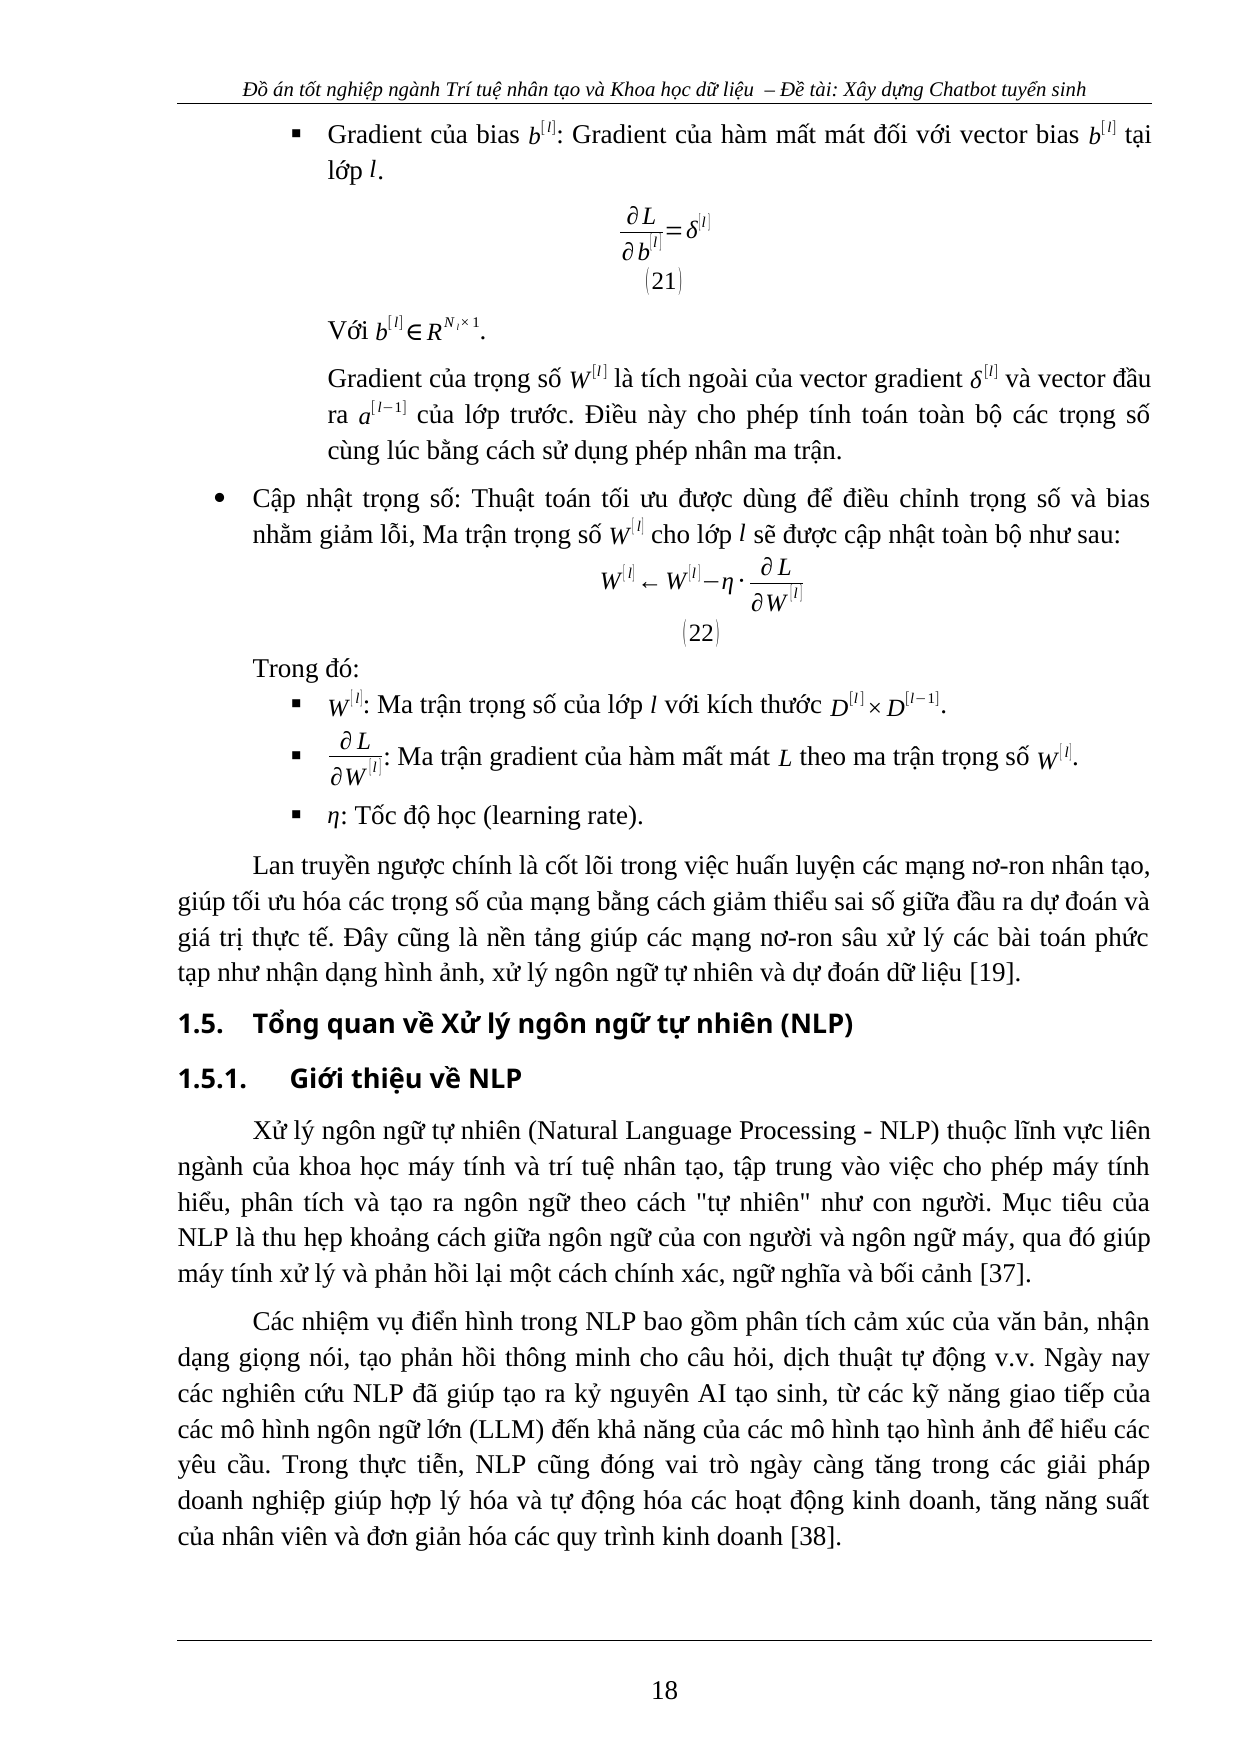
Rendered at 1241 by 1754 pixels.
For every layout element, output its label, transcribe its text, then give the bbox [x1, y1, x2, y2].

text Xử lý ngôn ngữ tự nhiên (Natural Language Processing - NLP) thuộc lĩnh vực liên ngành của khoa học máy tính và trí tuệ nhân tạo, tập trung vào việc cho phép máy tính hiểu, phân tích và tạo ra ngôn ngữ theo cách "tự nhiên" như con người. Mục tiêu của NLP là thu hẹp khoảng cách giữa ngôn ngữ của con người và ngôn ngữ máy, qua đó giúp máy tính xử lý và phản hồi lại một cách chính xác, ngữ nghĩa và bối cảnh . [177, 1114, 1152, 1288]
text Với . [177, 314, 1152, 345]
list Gradient của bias : Gradient của hàm mất mát đối với vector bias tại lớp . [290, 118, 1152, 185]
text Các nhiệm vụ điển hình trong NLP bao gồm phân tích cảm xúc của văn bản, nhận dạng giọng nói, tạo phản hồi thông minh cho câu hỏi, dịch thuật tự động v.v. Ngày nay các nghiên cứu NLP đã giúp tạo ra kỷ nguyên AI tạo sinh, từ các kỹ năng giao tiếp của các mô hình ngôn ngữ lớn (LLM) đến khả năng của các mô hình tạo hình ảnh để hiểu các yêu cầu. Trong thực tiễn, NLP cũng đóng vai trò ngày càng tăng trong các giải pháp doanh nghiệp giúp hợp lý hóa và tự động hóa các hoạt động kinh doanh, tăng năng suất của nhân viên và đơn giản hóa các quy trình kinh doanh . [177, 1306, 1152, 1551]
subtitle Tổng quan về Xử lý ngôn ngữ tự nhiên (NLP) [177, 1004, 1152, 1041]
text Gradient của trọng số là tích ngoài của vector gradient và vector đầu ra của lớp trước. Điều này cho phép tính toán toàn bộ các trọng số cùng lúc bằng cách sử dụng phép nhân ma trận. [327, 362, 1152, 465]
list ​: Ma trận gradient của hàm mất mát theo ma trận trọng số . [290, 727, 1152, 790]
subtitle Giới thiệu về NLP [177, 1059, 1152, 1096]
list : Tốc độ học (learning rate). [290, 799, 1152, 832]
list : Ma trận trọng số của lớp với kích thước ​. [290, 688, 1152, 723]
text Lan truyền ngược chính là cốt lõi trong việc huấn luyện các mạng nơ-ron nhân tạo, giúp tối ưu hóa các trọng số của mạng bằng cách giảm thiểu sai số giữa đầu ra dự đoán và giá trị thực tế. Đây cũng là nền tảng giúp các mạng nơ-ron sâu xử lý các bài toán phức tạp như nhận dạng hình ảnh, xử lý ngôn ngữ tự nhiên và dự đoán dữ liệu . [177, 849, 1152, 987]
list Cập nhật trọng số: Thuật toán tối ưu được dùng để điều chỉnh trọng số và bias nhằm giảm lỗi, Ma trận trọng số cho lớp sẽ được cập nhật toàn bộ như sau: [215, 482, 1152, 549]
list Trong đó: [252, 652, 1152, 684]
